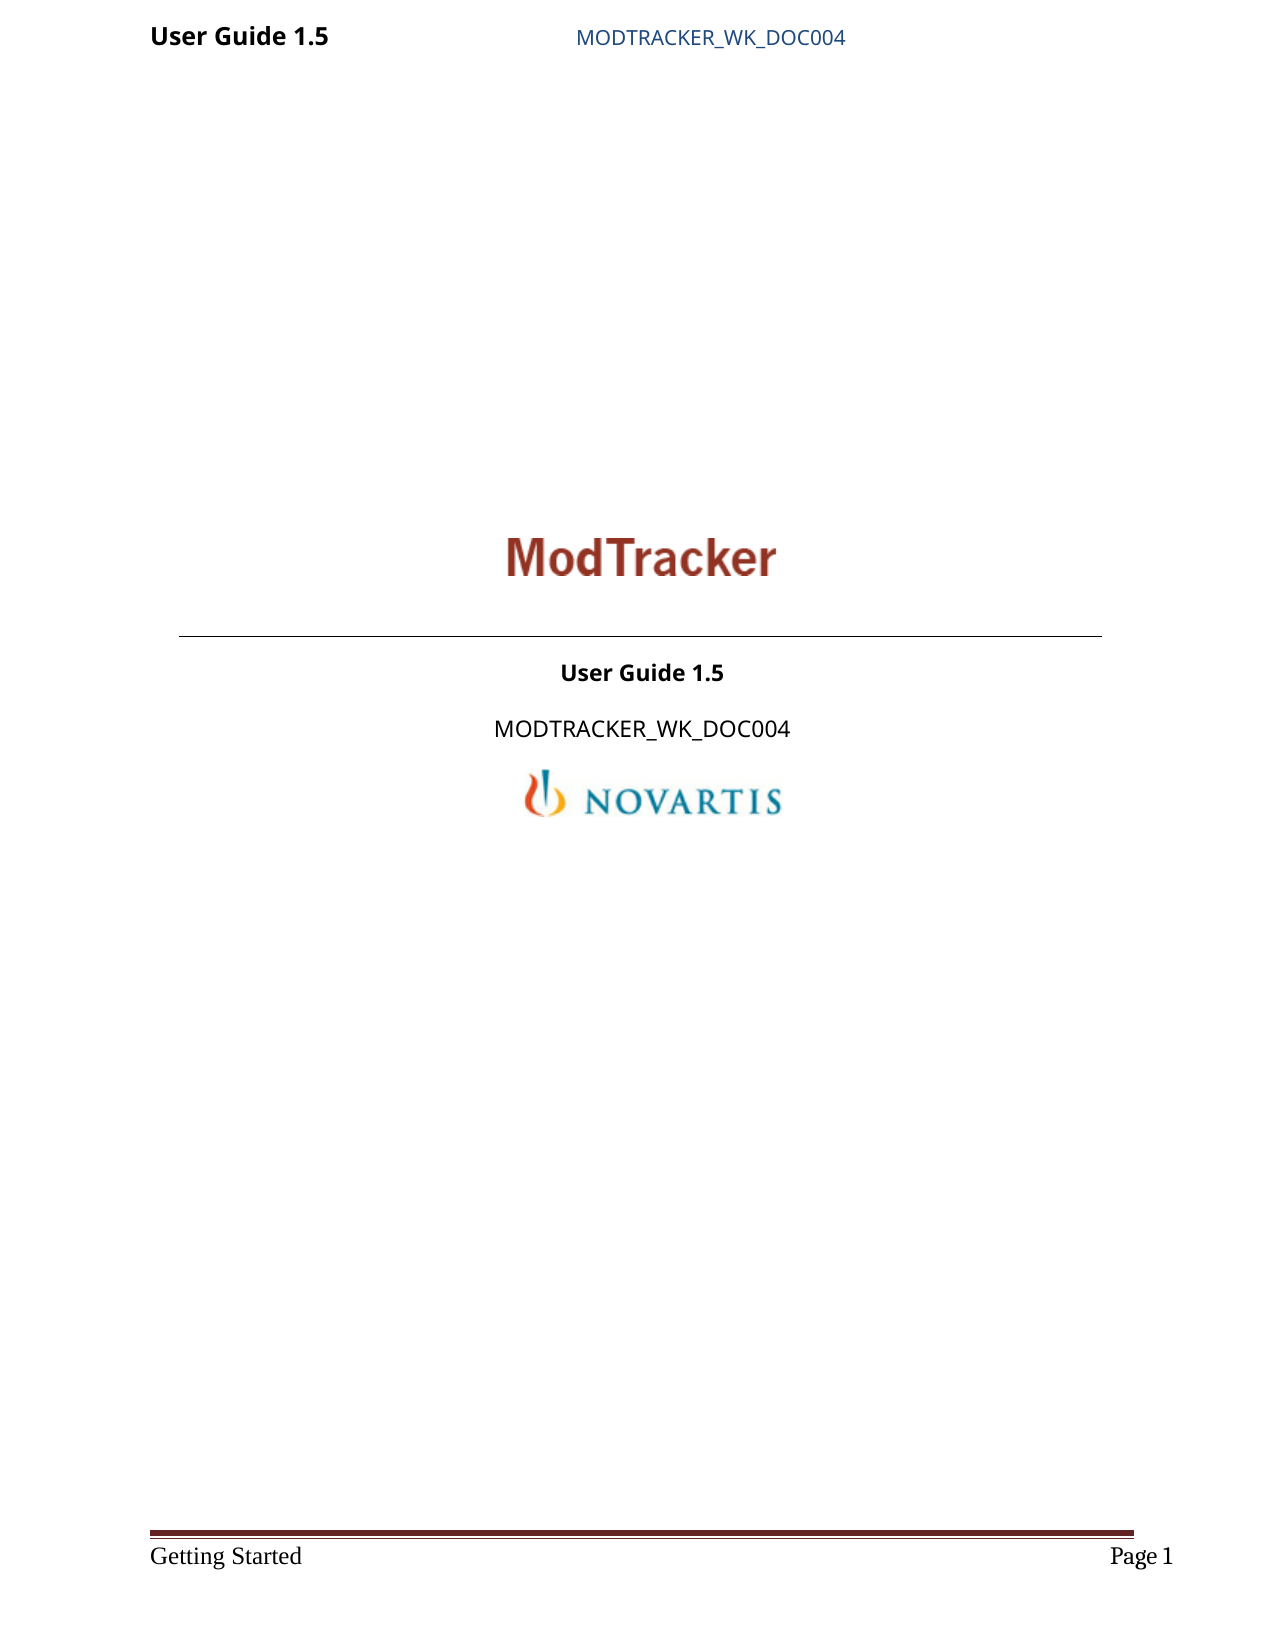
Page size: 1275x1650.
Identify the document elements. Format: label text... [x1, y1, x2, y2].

text MODTRACKER_WK_DOC004 [150, 713, 1134, 745]
text User Guide 1.5 [150, 657, 1134, 688]
picture [507, 538, 778, 576]
picture [524, 769, 783, 817]
